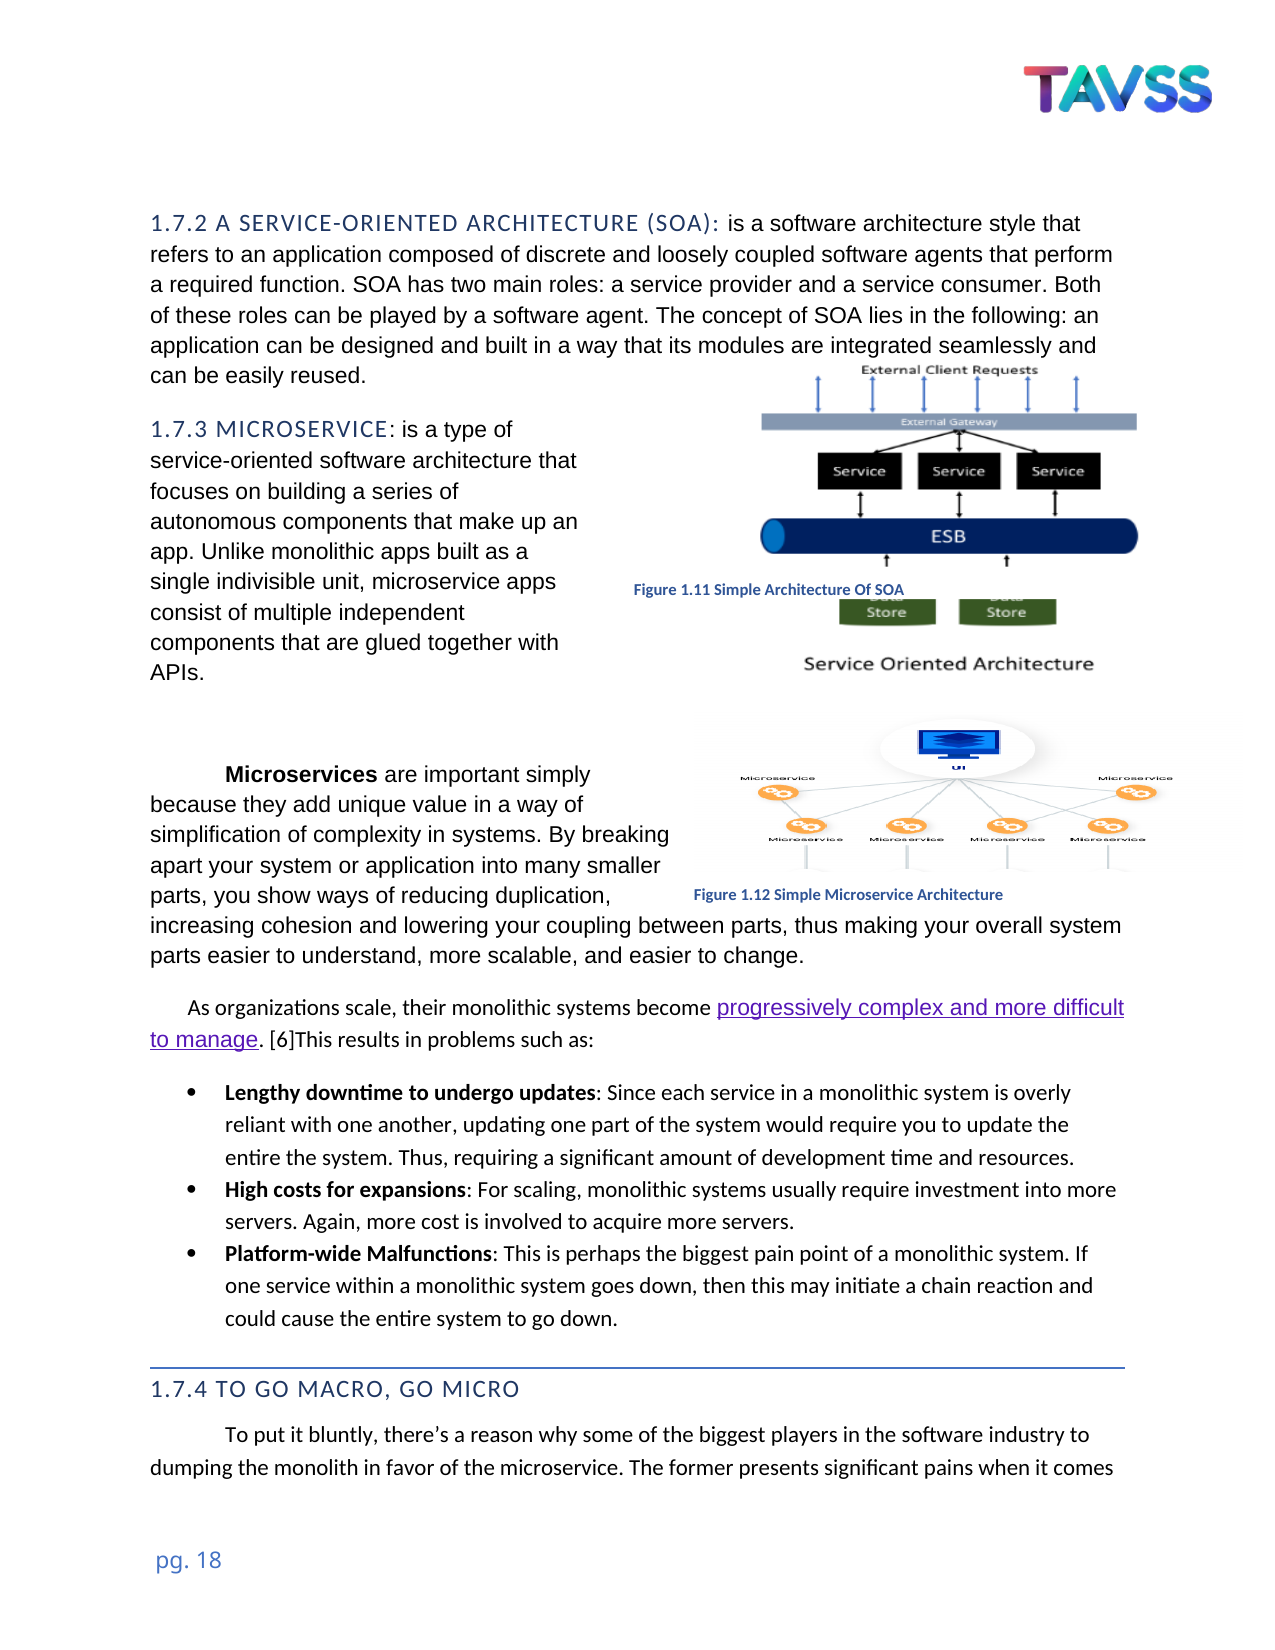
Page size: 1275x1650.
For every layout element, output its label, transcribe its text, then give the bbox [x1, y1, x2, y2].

picture [1002, 41, 1236, 135]
list Lengthy downtime to undergo updates: Since each service in a monolithic system is overly reliant with one another, updating one part of the system would require you to update the entire the system. Thus, requiring a significant amount of development time and resources. [187, 1078, 1125, 1171]
picture [601, 361, 1273, 674]
text 1.7.3 Microservice: is a type of service-oriented software architecture that focuses on building a series of autonomous components that make up an app. Unlike monolithic apps built as a single indivisible unit, microservice apps consist of multiple independent components that are glued together with APIs. [150, 413, 1125, 685]
list Platform-wide Malfunctions: This is perhaps the biggest pain point of a monolithic system. If one service within a monolithic system goes down, then this may initiate a chain reaction and could cause the entire system to go down. [187, 1239, 1125, 1332]
picture [693, 710, 1244, 871]
text 1.7.2 A service-oriented architecture (SOA): is a software architecture style that refers to an application composed of discrete and loosely coupled software agents that perform a required function. SOA has two main roles: a service provider and a service consumer. Both of these roles can be played by a software agent. The concept of SOA lies in the following: an application can be designed and built in a way that its modules are integrated seamlessly and can be easily reused. [150, 207, 1125, 388]
subtitle 1.7.4 To Go Macro, Go Micro [150, 1369, 1125, 1403]
text Microservices are important simply because they add unique value in a way of simplification of complexity in systems. By breaking apart your system or application into many smaller parts, you show ways of reducing duplication, increasing cohesion and lowering your coupling between parts, thus making your overall system parts easier to understand, more scalable, and easier to change. [150, 761, 1125, 968]
text As organizations scale, their monolithic systems become progressively complex and more difficult to manage. [6]This results in problems such as: [150, 993, 1125, 1053]
list High costs for expansions: For scaling, monolithic systems usually require investment into more servers. Again, more cost is involved to acquire more servers. [187, 1175, 1125, 1235]
